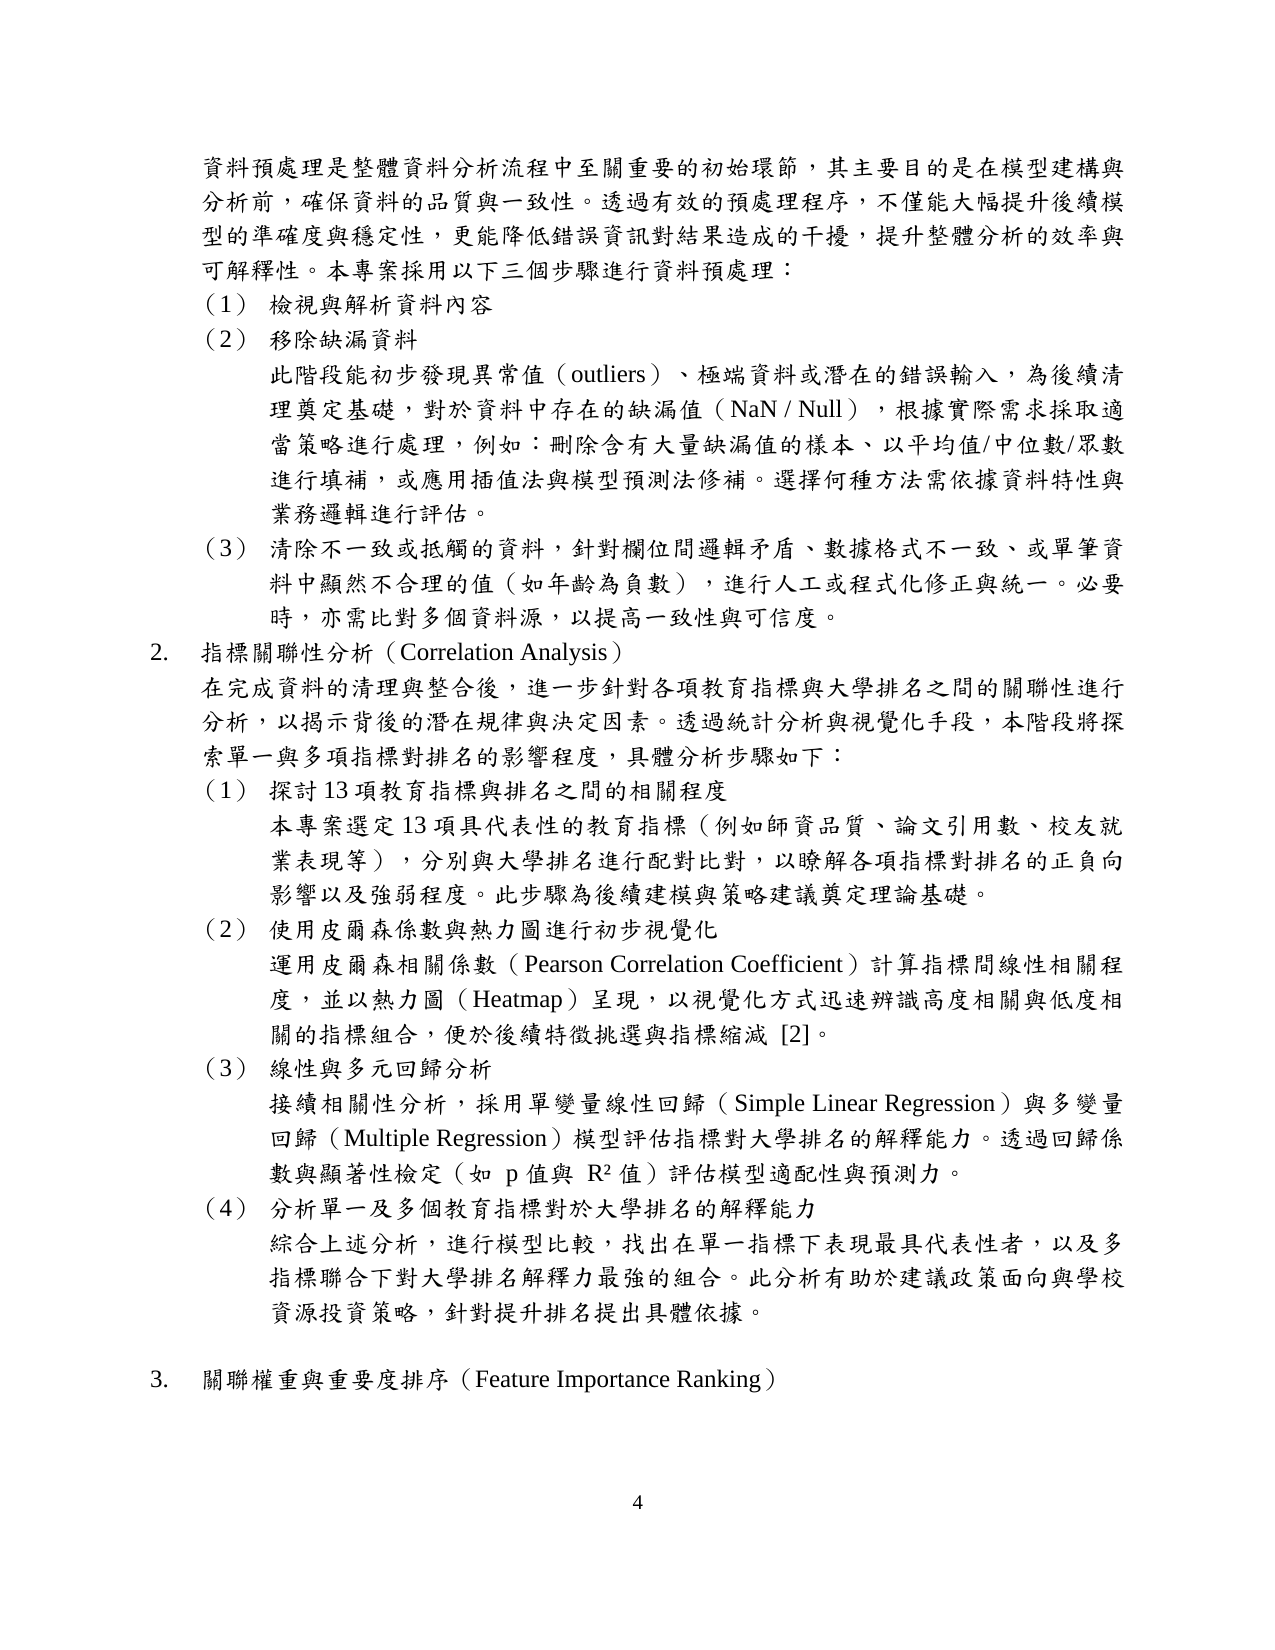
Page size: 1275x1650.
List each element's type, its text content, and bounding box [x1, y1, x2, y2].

list 分析單一及多個教育指標對於大學排名的解釋能力 [194, 1191, 1125, 1222]
list 本專案選定13項具代表性的教育指標（例如師資品質、論文引用數、校友就業表現等），分別與大學排名進行配對比對，以瞭解各項指標對排名的正負向影響以及強弱程度。此步驟為後續建模與策略建議奠定理論基礎。 [268, 808, 1125, 908]
list 指標關聯性分析（Correlation Analysis） [150, 635, 1125, 666]
list 探討13項教育指標與排名之間的相關程度 [194, 773, 1125, 804]
list 在完成資料的清理與整合後，進一步針對各項教育指標與大學排名之間的關聯性進行分析，以揭示背後的潛在規律與決定因素。透過統計分析與視覺化手段，本階段將探索單一與多項指標對排名的影響程度，具體分析步驟如下： [200, 670, 1125, 769]
list 使用皮爾森係數與熱力圖進行初步視覺化 [194, 912, 1125, 943]
list 清除不一致或抵觸的資料，針對欄位間邏輯矛盾、數據格式不一致、或單筆資料中顯然不合理的值（如年齡為負數），進行人工或程式化修正與統一。必要時，亦需比對多個資料源，以提高一致性與可信度。 [194, 531, 1125, 631]
list 運用皮爾森相關係數（Pearson Correlation Coefficient）計算指標間線性相關程度，並以熱力圖（Heatmap）呈現，以視覺化方式迅速辨識高度相關與低度相關的指標組合，便於後續特徵挑選與指標縮減 [2]。 [268, 947, 1125, 1047]
list 移除缺漏資料 [194, 323, 1125, 353]
list 資料預處理是整體資料分析流程中至關重要的初始環節，其主要目的是在模型建構與分析前，確保資料的品質與一致性。透過有效的預處理程序，不僅能大幅提升後續模型的準確度與穩定性，更能降低錯誤資訊對結果造成的干擾，提升整體分析的效率與可解釋性。本專案採用以下三個步驟進行資料預處理： [200, 150, 1125, 283]
list 綜合上述分析，進行模型比較，找出在單一指標下表現最具代表性者，以及多指標聯合下對大學排名解釋力最強的組合。此分析有助於建議政策面向與學校資源投資策略，針對提升排名提出具體依據。 [268, 1226, 1125, 1325]
list 接續相關性分析，採用單變量線性回歸（Simple Linear Regression）與多變量回歸（Multiple Regression）模型評估指標對大學排名的解釋能力。透過回歸係數與顯著性檢定（如 p 值與 R² 值）評估模型適配性與預測力。 [268, 1087, 1125, 1187]
list 檢視與解析資料內容 [194, 288, 1125, 318]
list 此階段能初步發現異常值（outliers）、極端資料或潛在的錯誤輸入，為後續清理奠定基礎，對於資料中存在的缺漏值（NaN / Null），根據實際需求採取適當策略進行處理，例如：刪除含有大量缺漏值的樣本、以平均值/中位數/眾數進行填補，或應用插值法與模型預測法修補。選擇何種方法需依據資料特性與業務邏輯進行評估。 [268, 358, 1125, 527]
list 關聯權重與重要度排序（Feature Importance Ranking） [150, 1363, 1125, 1393]
list 線性與多元回歸分析 [194, 1052, 1125, 1082]
